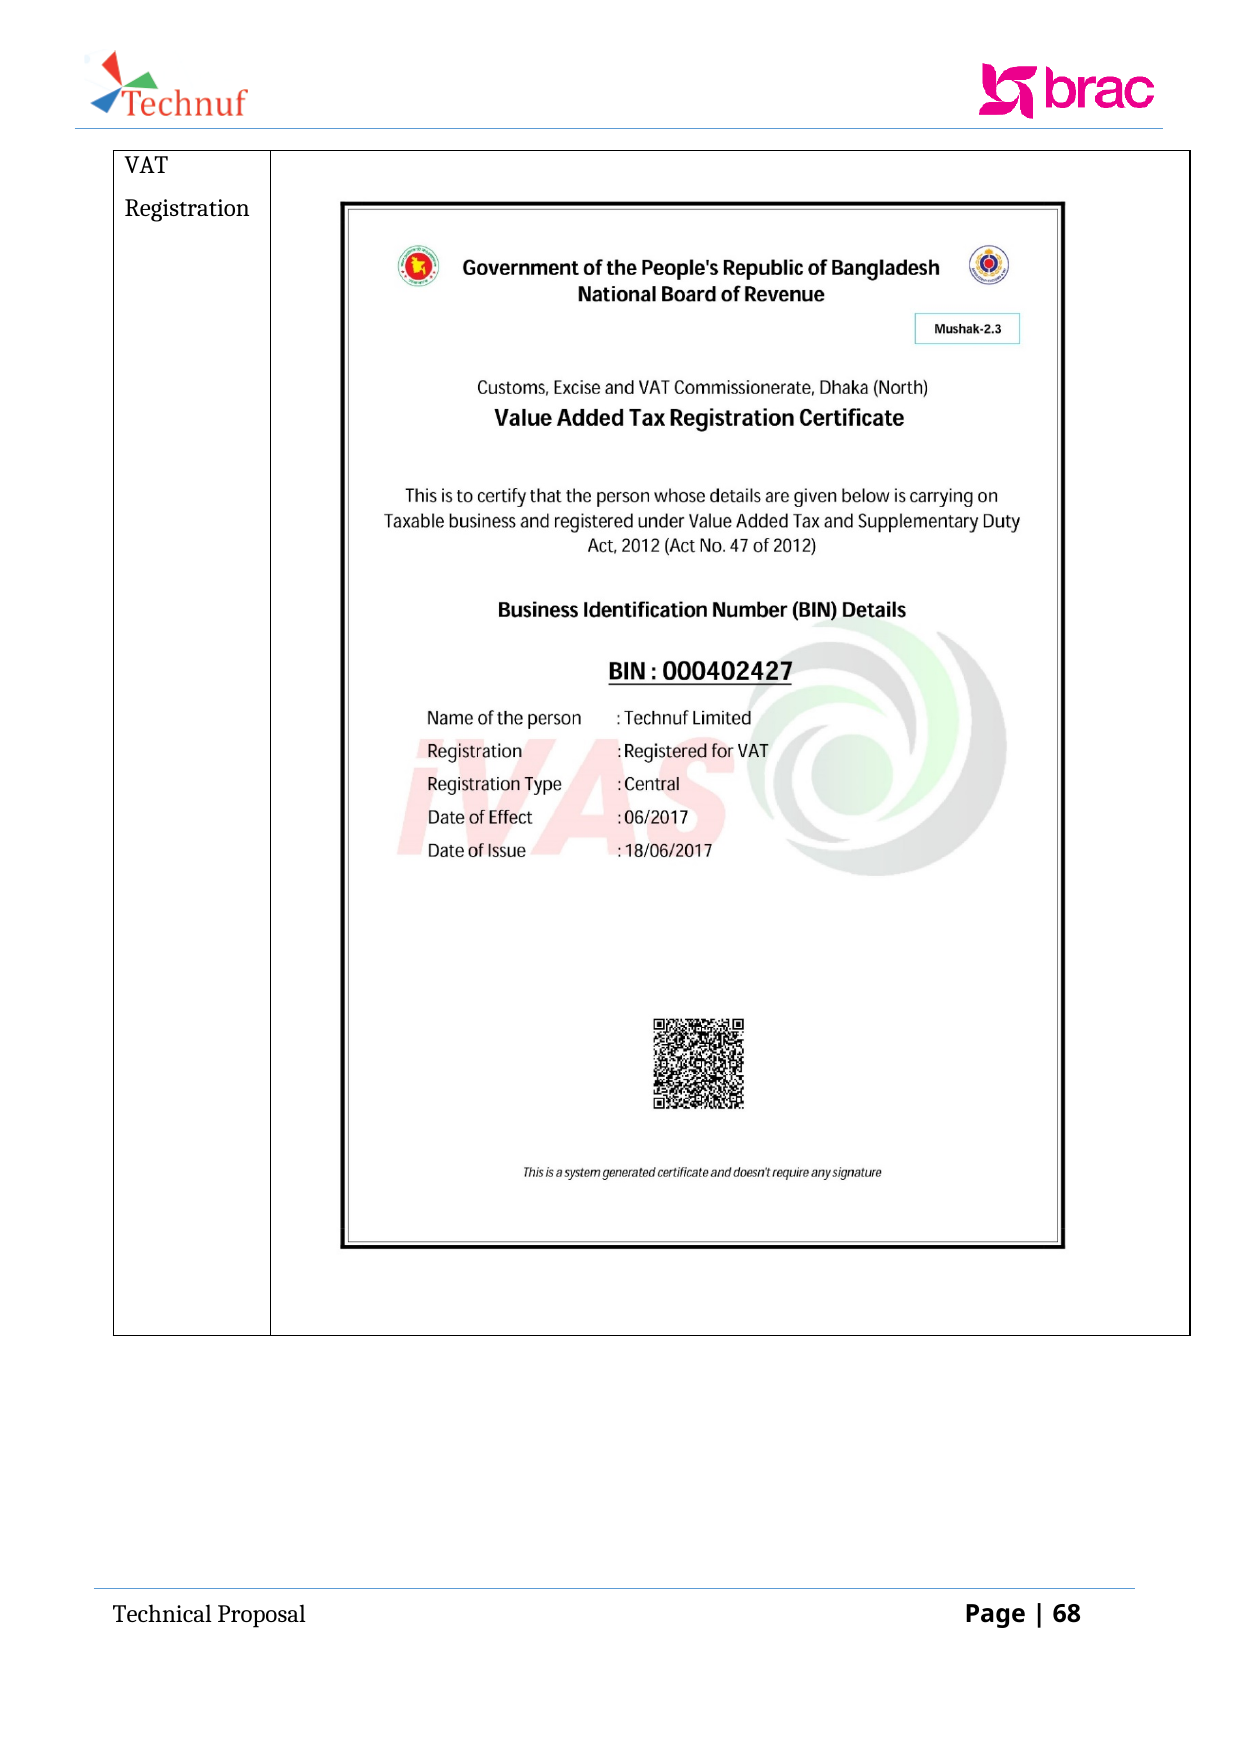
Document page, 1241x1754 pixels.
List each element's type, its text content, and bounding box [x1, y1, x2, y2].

table_cell VAT Registration [114, 151, 270, 1334]
picture [310, 171, 1094, 1278]
picture [977, 58, 1156, 121]
table_cell [271, 151, 1189, 1334]
picture [84, 49, 255, 120]
